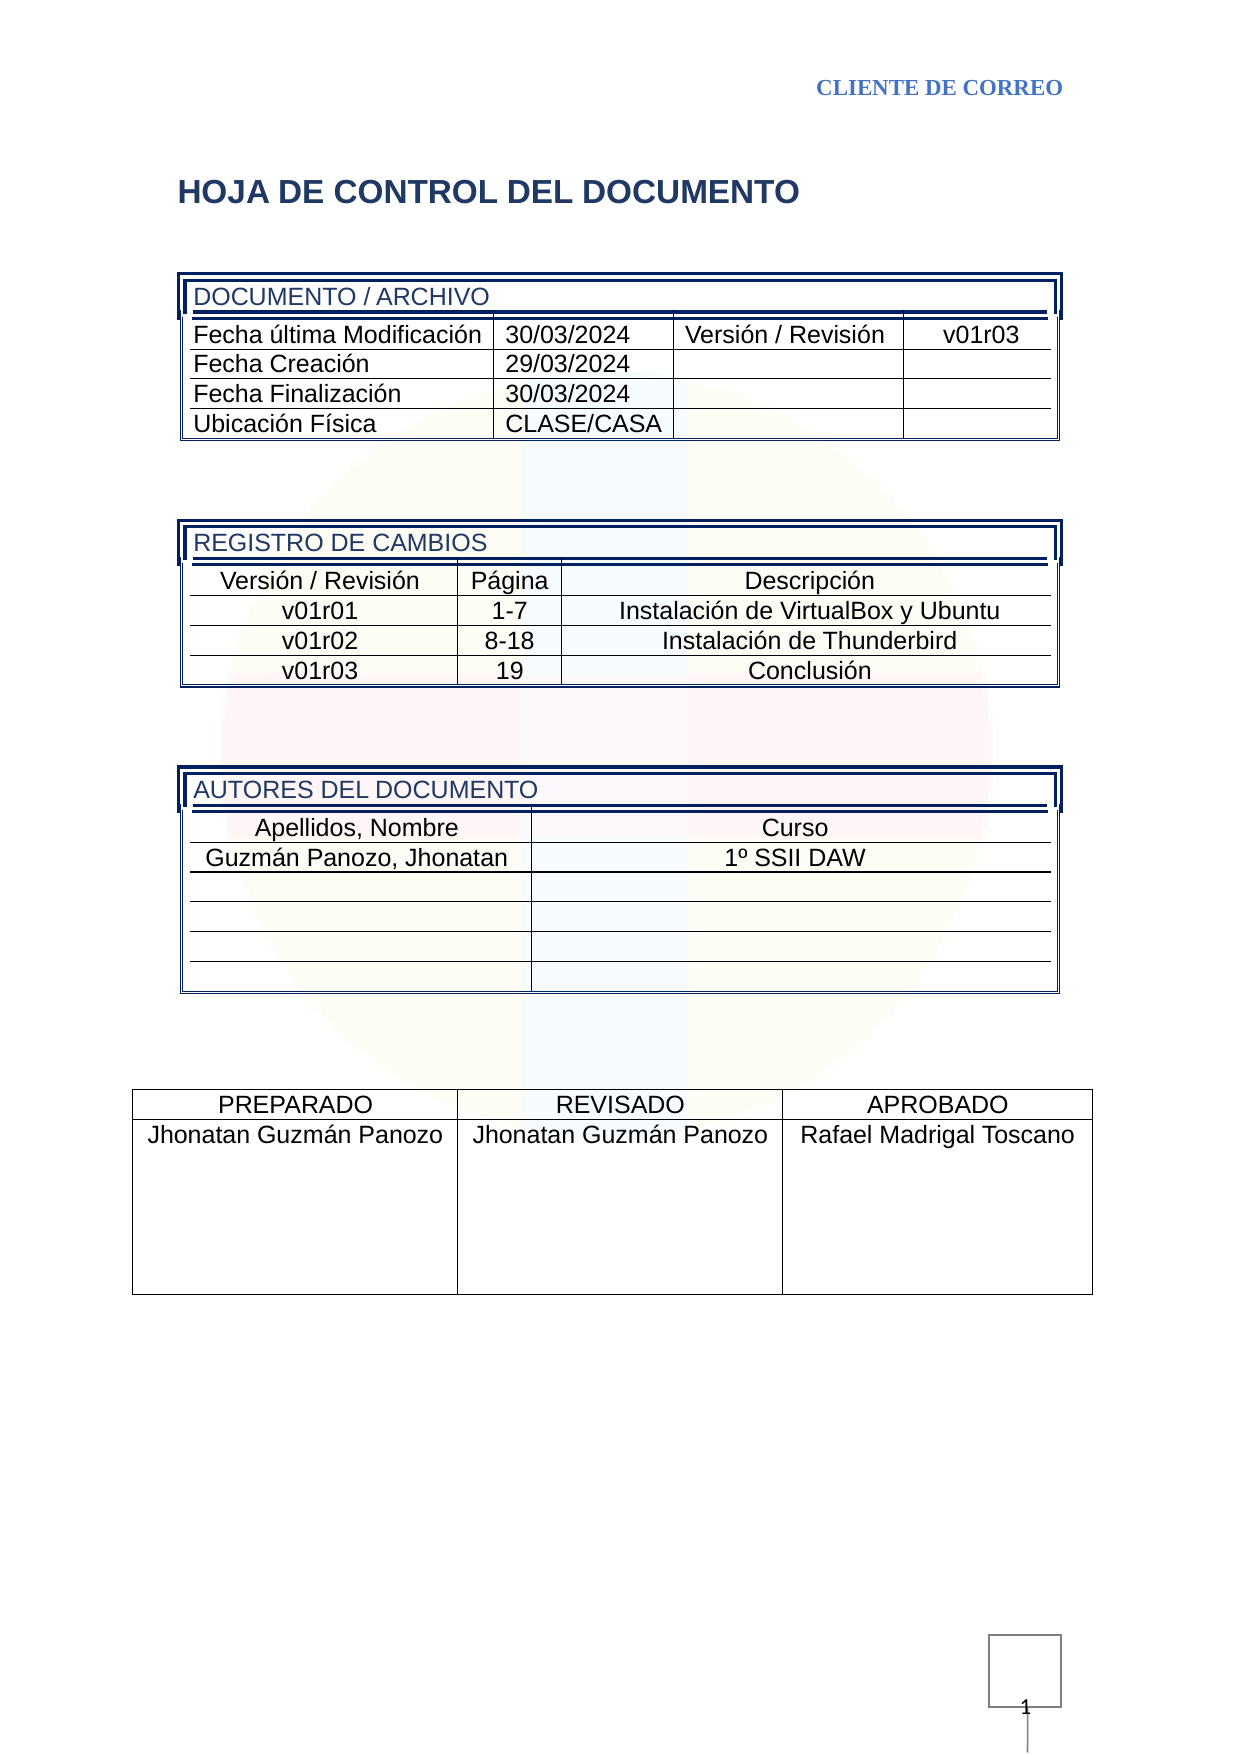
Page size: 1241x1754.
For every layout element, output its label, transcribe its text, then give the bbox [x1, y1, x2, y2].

table_cell Versión / Revisión [182, 557, 457, 595]
table_cell [183, 901, 531, 931]
table_cell Instalación de Thunderbird [562, 625, 1057, 654]
table_header REGISTRO DE CAMBIOS [182, 522, 1058, 557]
table_cell [904, 349, 1057, 378]
table_cell v01r03 [904, 310, 1058, 348]
table_cell Apellidos, Nombre [182, 804, 531, 842]
table_cell [674, 409, 903, 438]
picture [180, 522, 1027, 686]
table_cell v01r02 [183, 625, 457, 654]
table_cell Instalación de VirtualBox y Ubuntu [562, 595, 1057, 625]
table_cell v01r03 [183, 655, 457, 684]
subtitle HOJA DE CONTROL DEL DOCUMENTO [177, 173, 1063, 211]
table_cell Descripción [562, 557, 1058, 595]
picture [177, 813, 1027, 1089]
table_cell 29/03/2024 [494, 350, 673, 378]
table_cell [904, 378, 1057, 408]
table_cell Conclusión [562, 655, 1057, 684]
table_cell [532, 931, 1057, 961]
table_cell [674, 350, 903, 378]
table_cell Guzmán Panozo, Jhonatan [183, 842, 531, 871]
table_cell 8-18 [458, 626, 561, 654]
table_cell [532, 961, 1057, 991]
table_cell 30/03/2024 [494, 320, 673, 348]
table_cell Fecha última Modificación [182, 310, 493, 348]
table_cell CLASE/CASA [494, 409, 673, 438]
table_cell 1-7 [458, 596, 561, 625]
table_header DOCUMENTO / ARCHIVO [182, 275, 1058, 310]
table_cell Jhonatan Guzmán Panozo [458, 1120, 782, 1294]
table_cell [532, 871, 1057, 901]
table_header REVISADO [458, 1090, 782, 1119]
table_cell Curso [532, 804, 1058, 842]
table_cell Jhonatan Guzmán Panozo [133, 1120, 457, 1294]
table_cell 30/03/2024 [494, 379, 673, 408]
table_cell Página [458, 566, 561, 595]
picture [180, 769, 1027, 993]
table_cell [532, 901, 1057, 931]
table_header AUTORES DEL DOCUMENTO [182, 769, 1058, 803]
table_header PREPARADO [133, 1090, 457, 1119]
table_cell Rafael Madrigal Toscano [783, 1120, 1092, 1294]
table_cell 1º SSII DAW [532, 842, 1057, 871]
table_cell v01r01 [183, 595, 457, 625]
table_cell [183, 931, 531, 961]
picture [177, 328, 1027, 519]
table_cell Versión / Revisión [674, 320, 903, 348]
table_cell [904, 408, 1057, 438]
picture [177, 566, 1027, 765]
table_cell Fecha Creación [183, 349, 493, 378]
table_cell 19 [458, 656, 561, 684]
picture [181, 328, 1027, 440]
table_cell [674, 379, 903, 408]
table_cell [183, 961, 531, 991]
table_cell [183, 871, 531, 901]
table_cell Fecha Finalización [183, 378, 493, 408]
table_cell Ubicación Física [183, 408, 493, 438]
table_header APROBADO [783, 1090, 1092, 1119]
